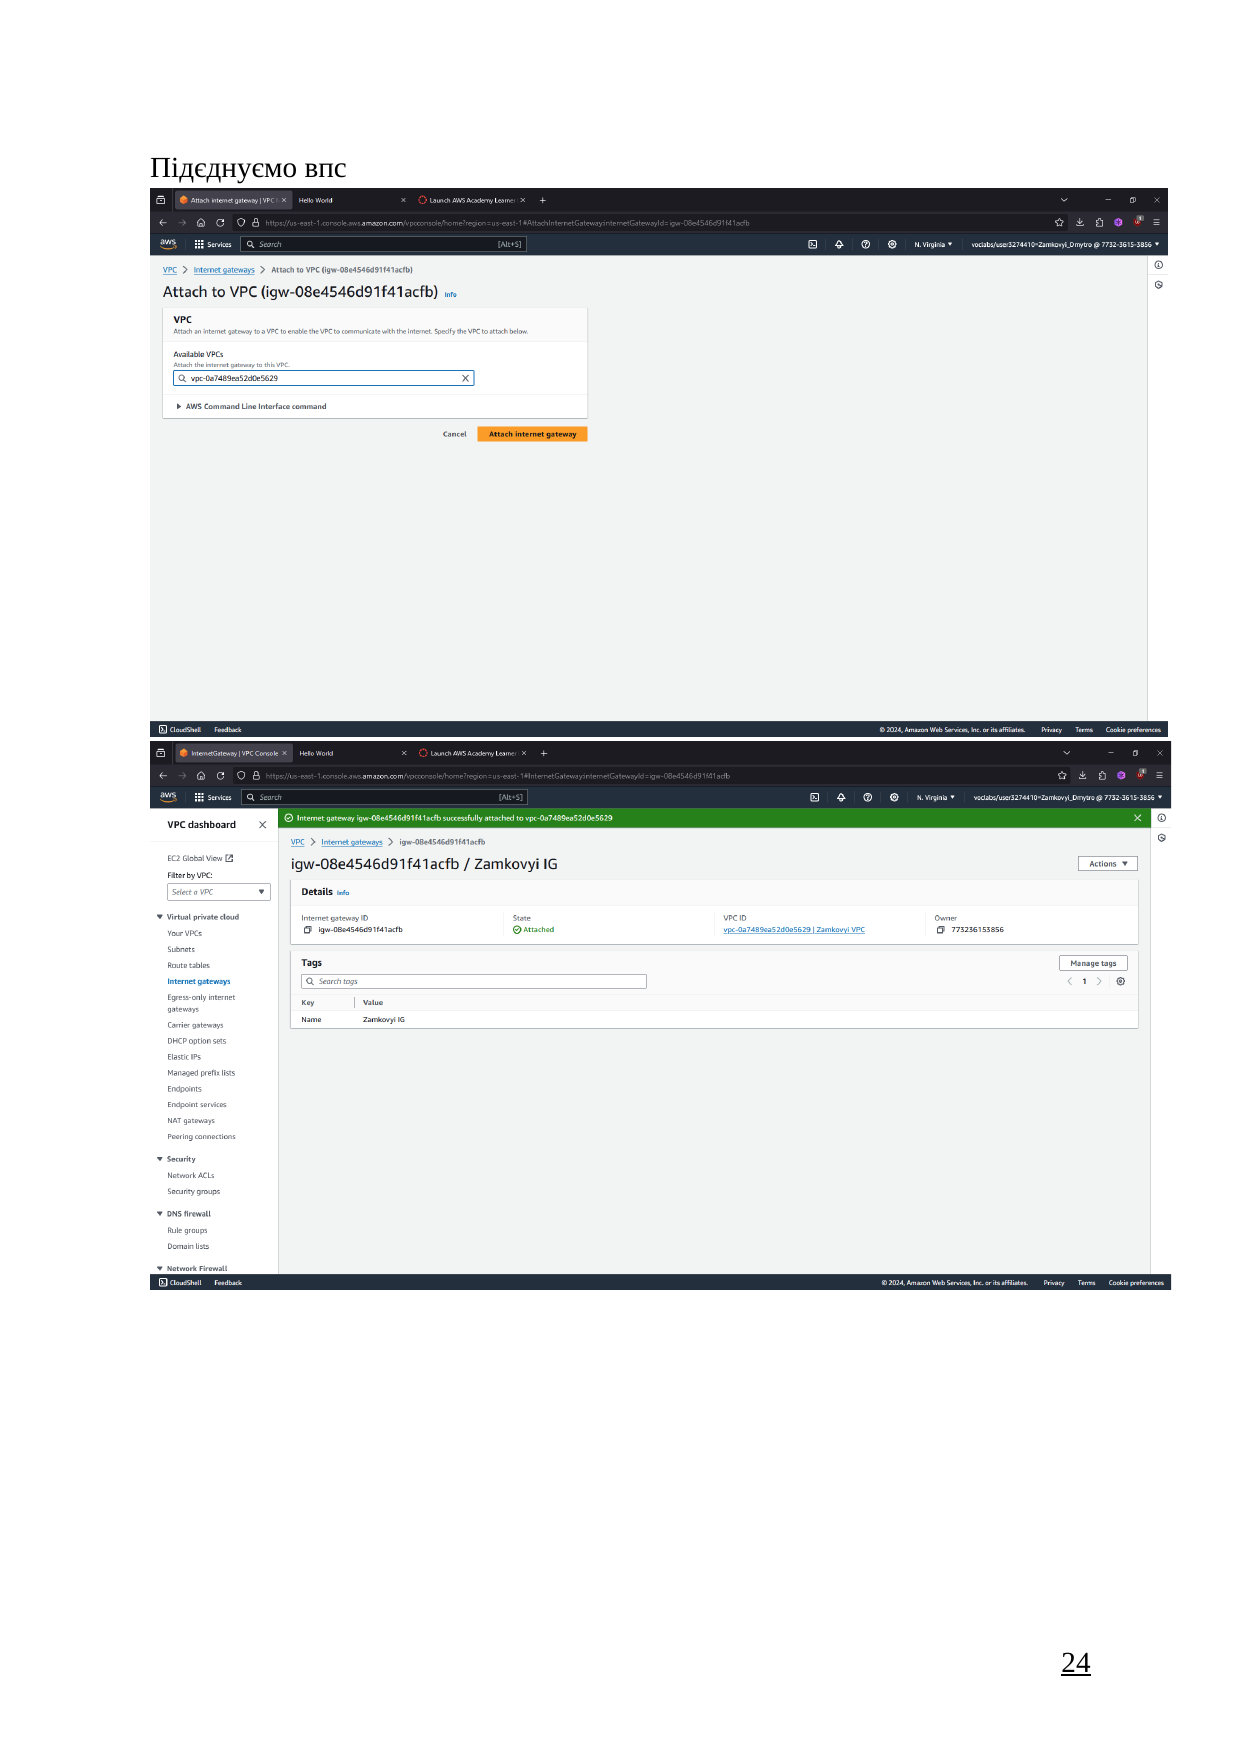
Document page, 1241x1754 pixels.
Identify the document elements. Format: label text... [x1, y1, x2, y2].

text Підєднуємо впс [150, 150, 1090, 183]
picture [150, 741, 1172, 1290]
picture [150, 188, 1168, 737]
